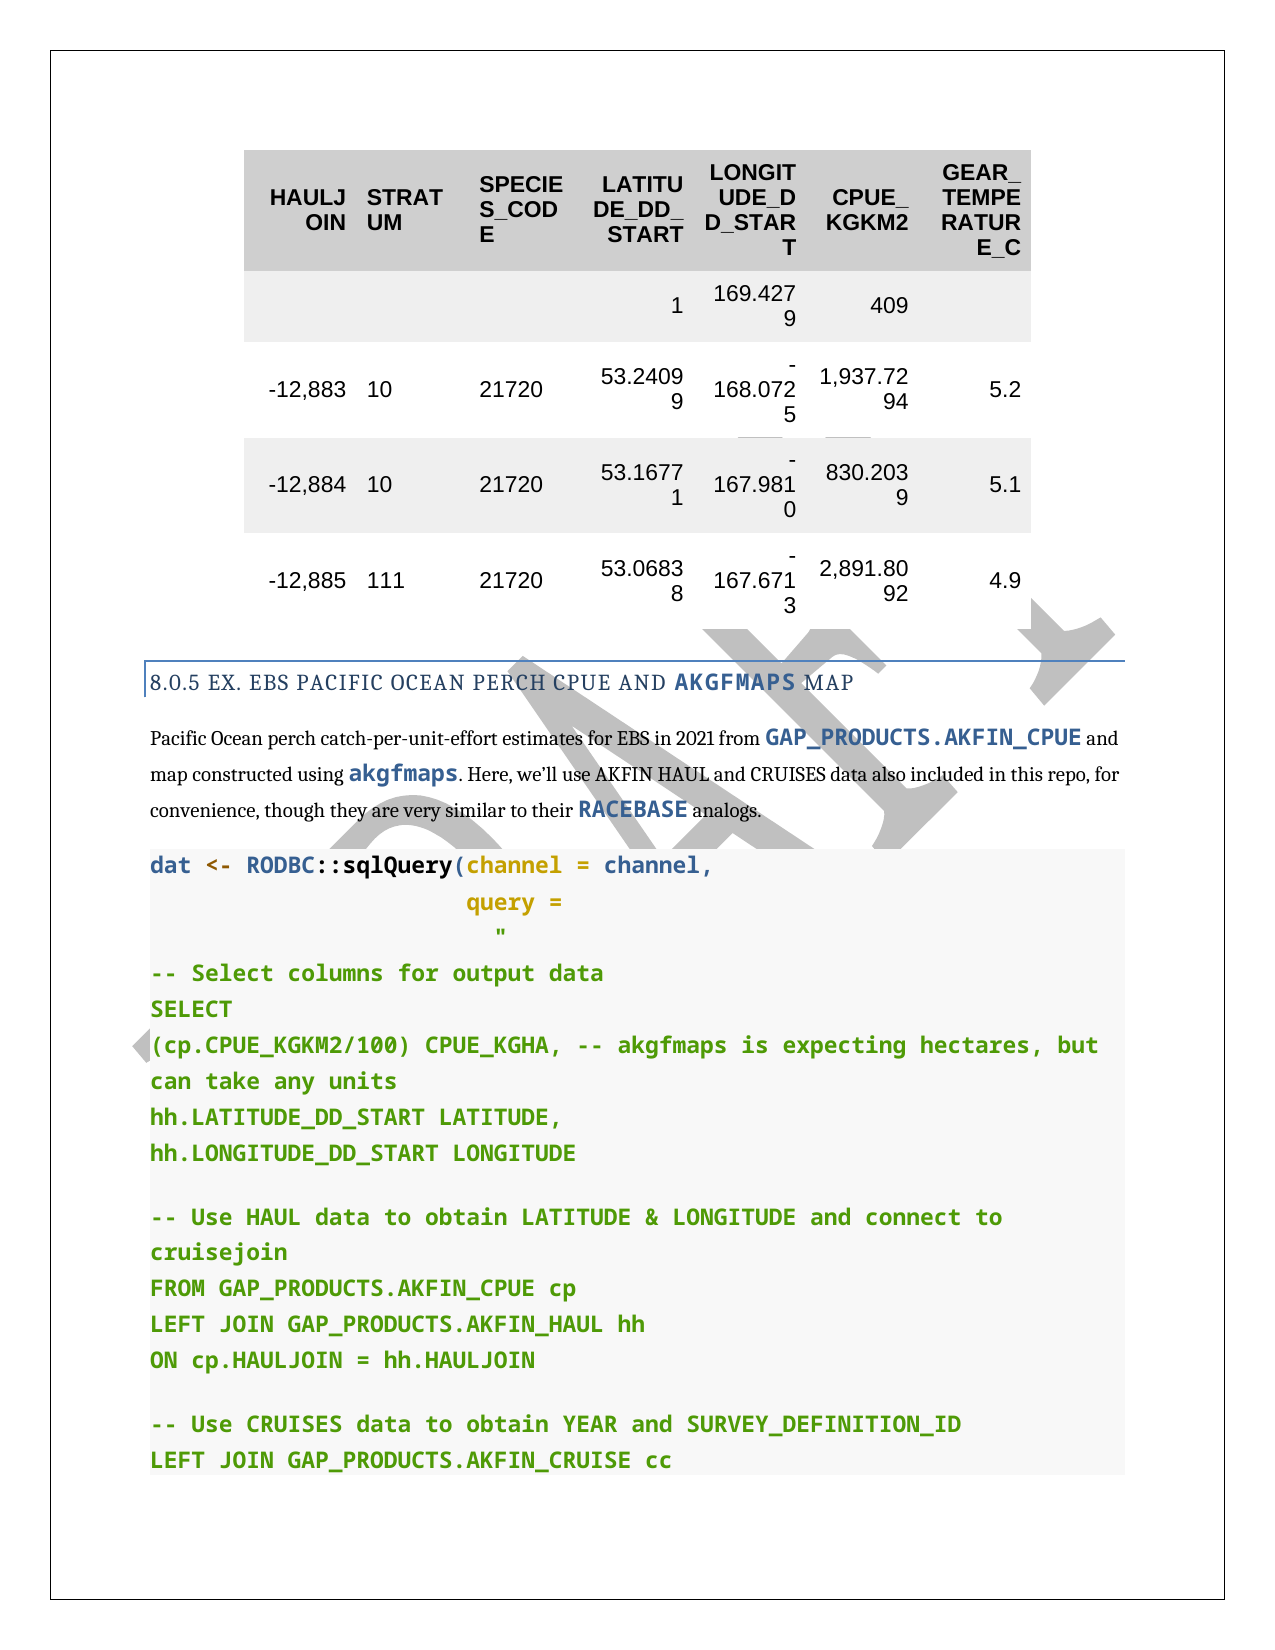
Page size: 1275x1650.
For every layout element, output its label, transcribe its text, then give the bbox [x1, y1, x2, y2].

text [150, 849, 1125, 1475]
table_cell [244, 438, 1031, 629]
subtitle 8.0.5 Ex. EBS Pacific Ocean perch CPUE and akgfmaps map [146, 662, 1125, 697]
text Pacific Ocean perch catch-per-unit-effort estimates for EBS in 2021 from GAP_PRODUCTS.AKFIN_CPUE and map constructed using akgfmaps. Here, we’ll use AKFIN HAUL and CRUISES data also included in this repo, for convenience, though they are very similar to their RACEBASE analogs. [150, 721, 1125, 824]
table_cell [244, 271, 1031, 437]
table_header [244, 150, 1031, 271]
